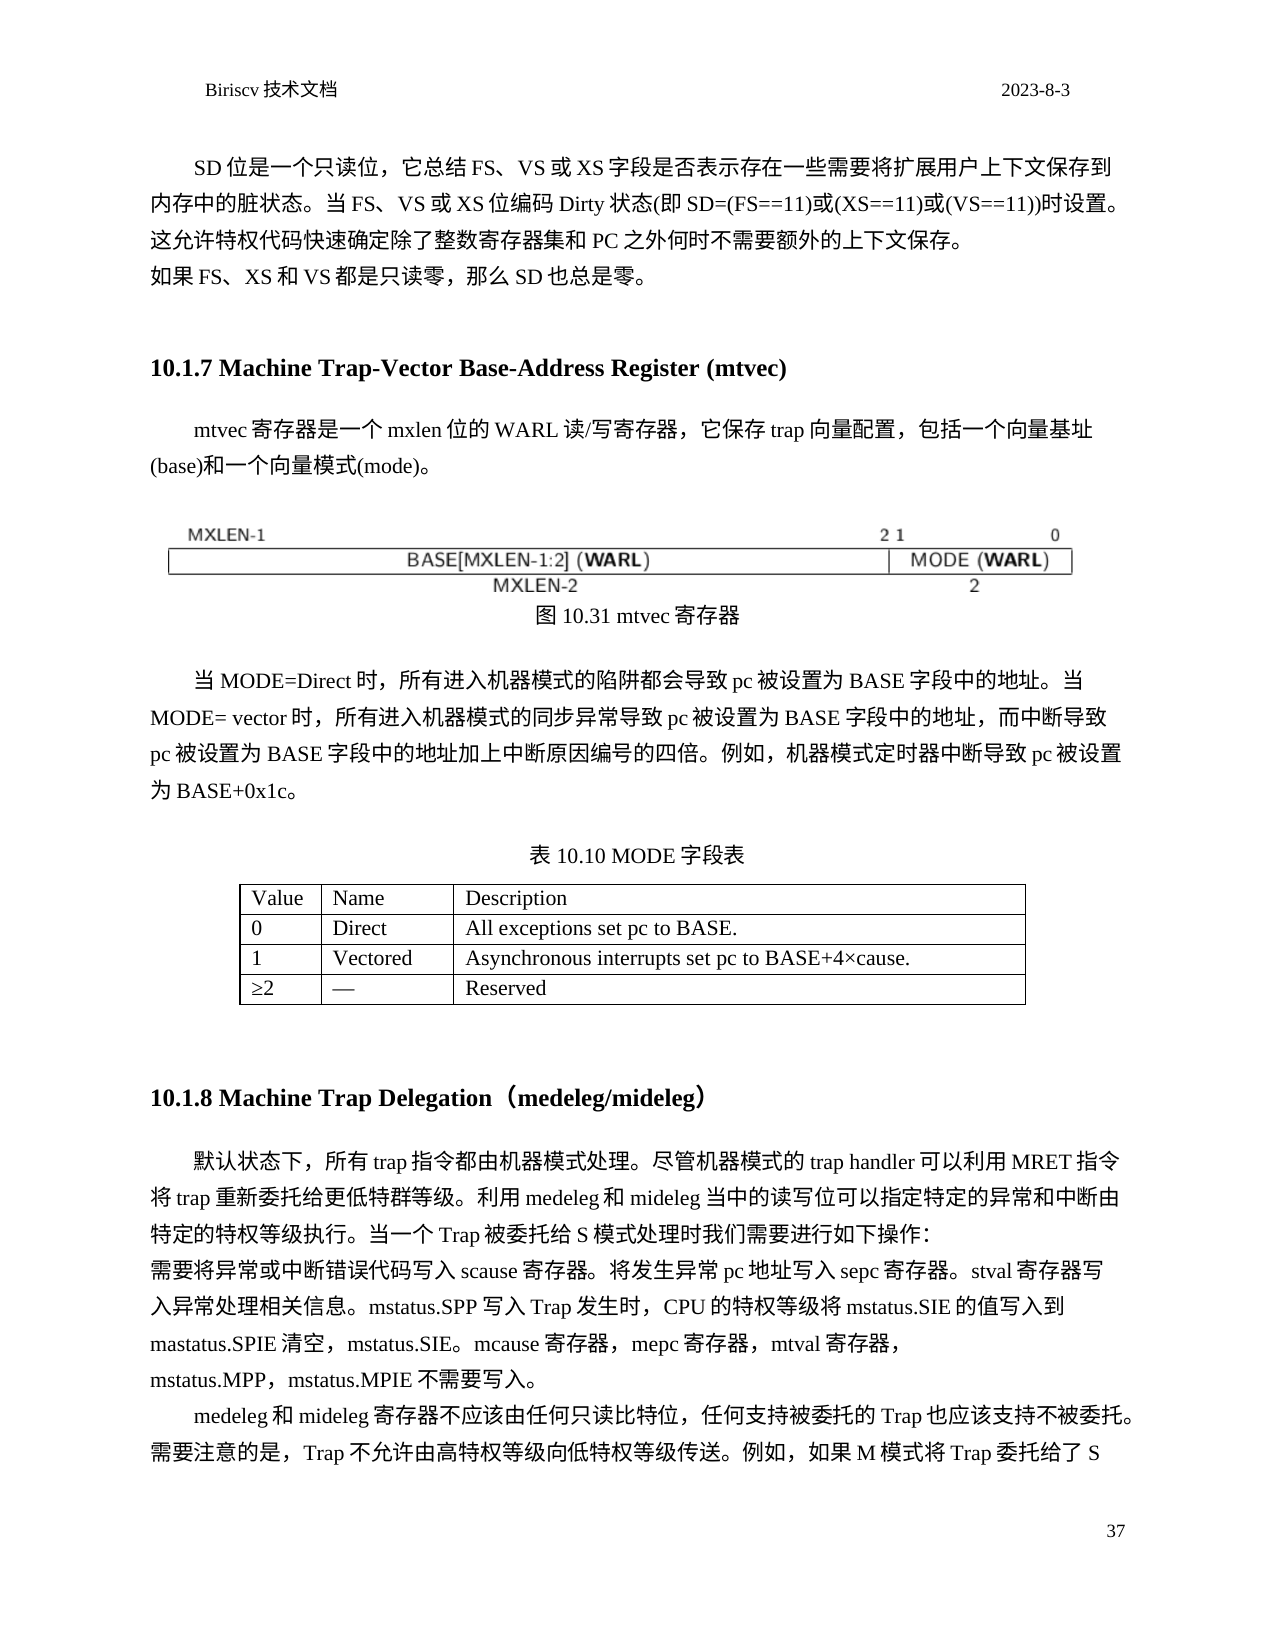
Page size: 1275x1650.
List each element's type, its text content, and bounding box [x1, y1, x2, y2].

subtitle Machine Trap Delegation（medeleg/mideleg） [150, 1077, 1125, 1113]
text 默认状态下，所有trap指令都由机器模式处理。尽管机器模式的trap handler可以利用MRET指令将trap重新委托给更低特群等级。利用medeleg和mideleg当中的读写位可以指定特定的异常和中断由特定的特权等级执行。当一个Trap被委托给S模式处理时我们需要进行如下操作： [150, 1144, 1125, 1248]
table_cell ≥2 [241, 975, 321, 1004]
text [150, 1398, 1125, 1466]
table_cell 1 [241, 945, 321, 974]
table_header Name [322, 885, 453, 914]
text mtvec寄存器是一个mxlen位的WARL读/写寄存器，它保存trap向量配置，包括一个向量基址(base)和一个向量模式(mode)。 [150, 412, 1125, 479]
table_cell Vectored [322, 945, 453, 974]
table_cell Direct [322, 915, 453, 944]
table_header Description [454, 885, 1025, 914]
text 如果FS、XS和VS都是只读零，那么SD也总是零。 [150, 259, 1125, 291]
picture [150, 513, 1105, 595]
table_cell Asynchronous interrupts set pc to BASE+4×cause. [454, 945, 1025, 974]
table_cell Reserved [454, 975, 1025, 1004]
subtitle Machine Trap-Vector Base-Address Register (mtvec) [150, 353, 1125, 382]
text 需要将异常或中断错误代码写入scause寄存器。将发生异常pc地址写入sepc寄存器。stval寄存器写入异常处理相关信息。mstatus.SPP写入Trap发生时，CPU的特权等级将mstatus.SIE的值写入到mastatus.SPIE清空，mstatus.SIE。mcause寄存器，mepc寄存器，mtval寄存器，mstatus.MPP，mstatus.MPIE不需要写入。 [150, 1253, 1125, 1394]
table_cell All exceptions set pc to BASE. [454, 915, 1025, 944]
table_cell — [322, 975, 453, 1004]
text SD位是一个只读位，它总结FS、VS或XS字段是否表示存在一些需要将扩展用户上下文保存到内存中的脏状态。当FS、VS或XS位编码Dirty状态(即SD=(FS==11)或(XS==11)或(VS==11))时设置。这允许特权代码快速确定除了整数寄存器集和PC之外何时不需要额外的上下文保存。 [150, 150, 1125, 254]
table_header Value [241, 885, 321, 914]
text 当MODE=Direct时，所有进入机器模式的陷阱都会导致pc被设置为BASE字段中的地址。当MODE= vector时，所有进入机器模式的同步异常导致pc被设置为BASE字段中的地址，而中断导致pc被设置为BASE字段中的地址加上中断原因编号的四倍。例如，机器模式定时器中断导致pc被设置为BASE+0x1c。 [150, 663, 1125, 804]
table_cell 0 [241, 915, 321, 944]
